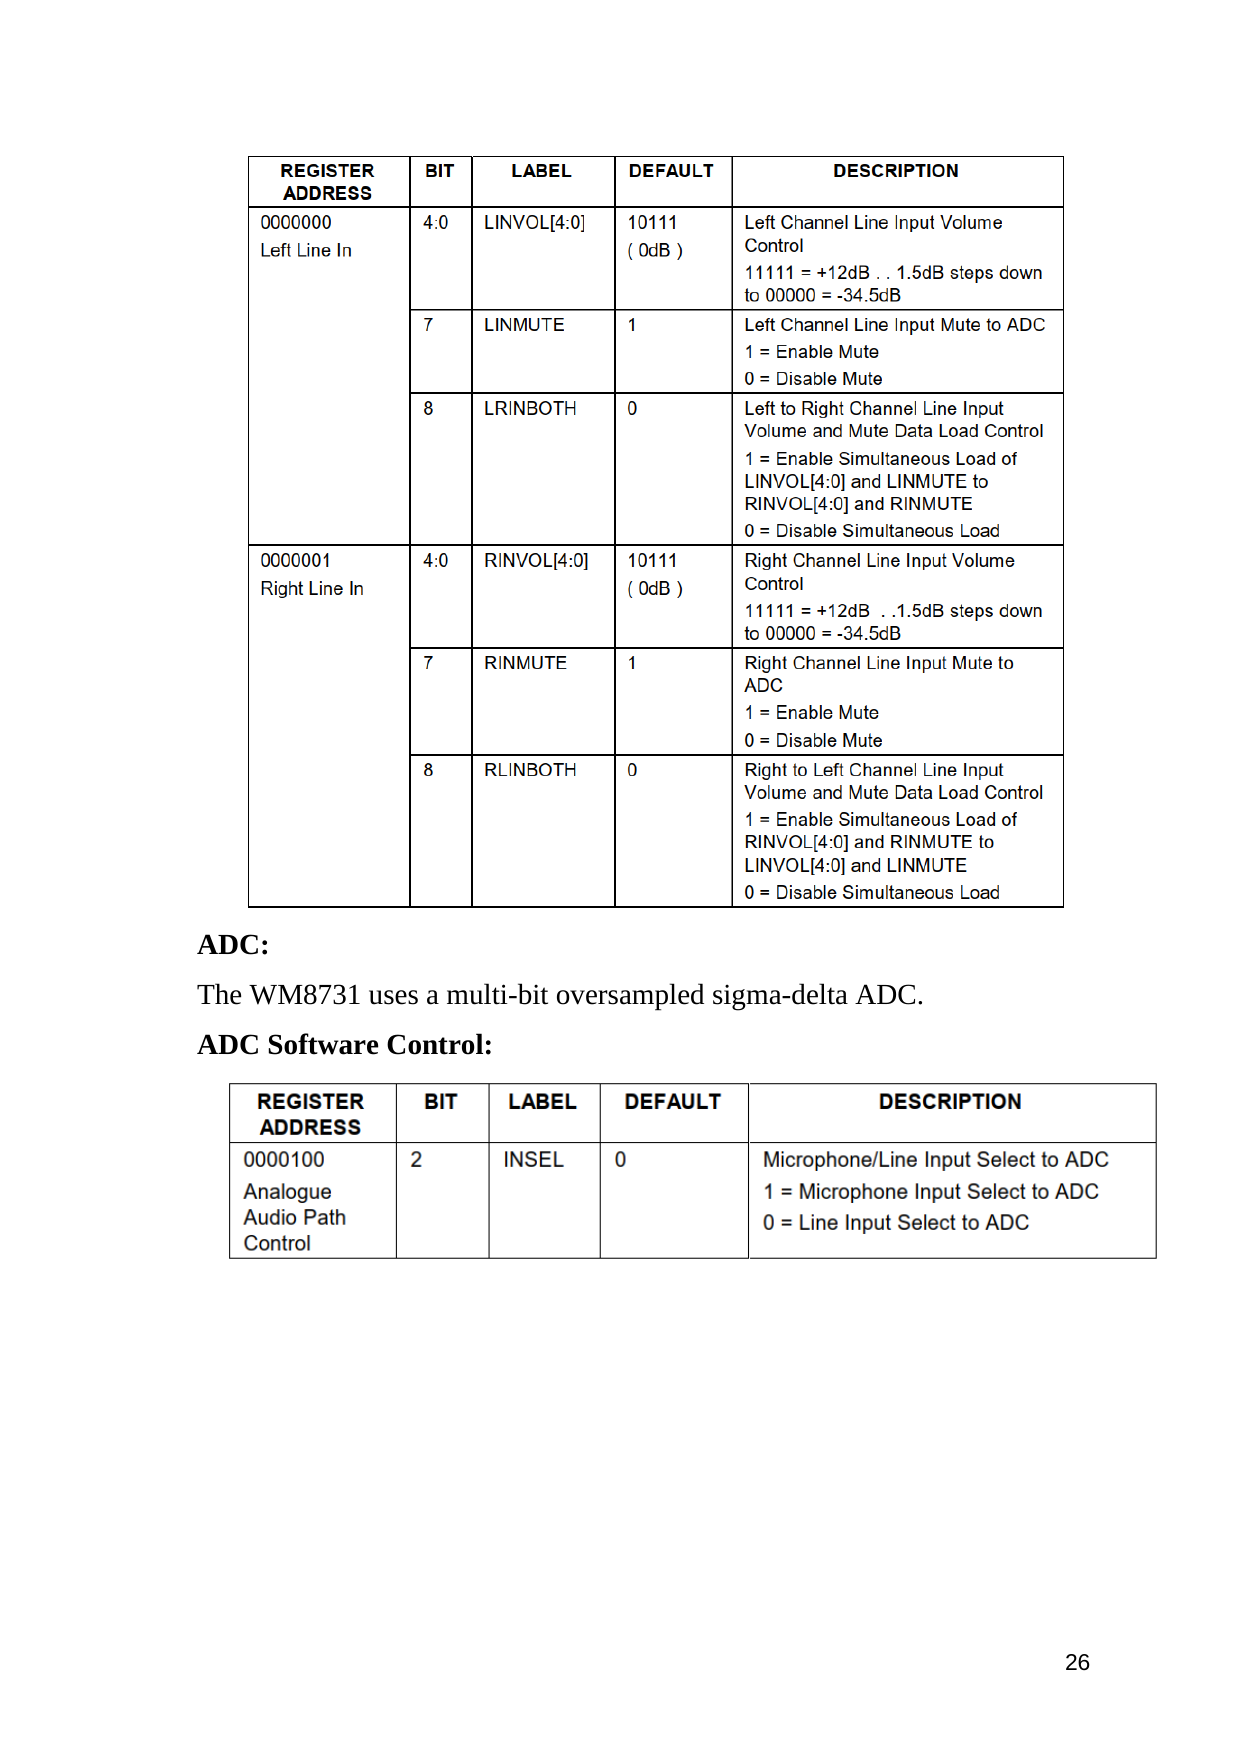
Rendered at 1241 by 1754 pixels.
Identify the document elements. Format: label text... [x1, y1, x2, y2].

picture [225, 1077, 1166, 1266]
text ADC: [197, 927, 1090, 960]
text ADC Software Control: [197, 1027, 1090, 1061]
text The WM8731 uses a multi-bit oversampled sigma-delta ADC. [197, 977, 1090, 1011]
picture [243, 150, 1072, 910]
